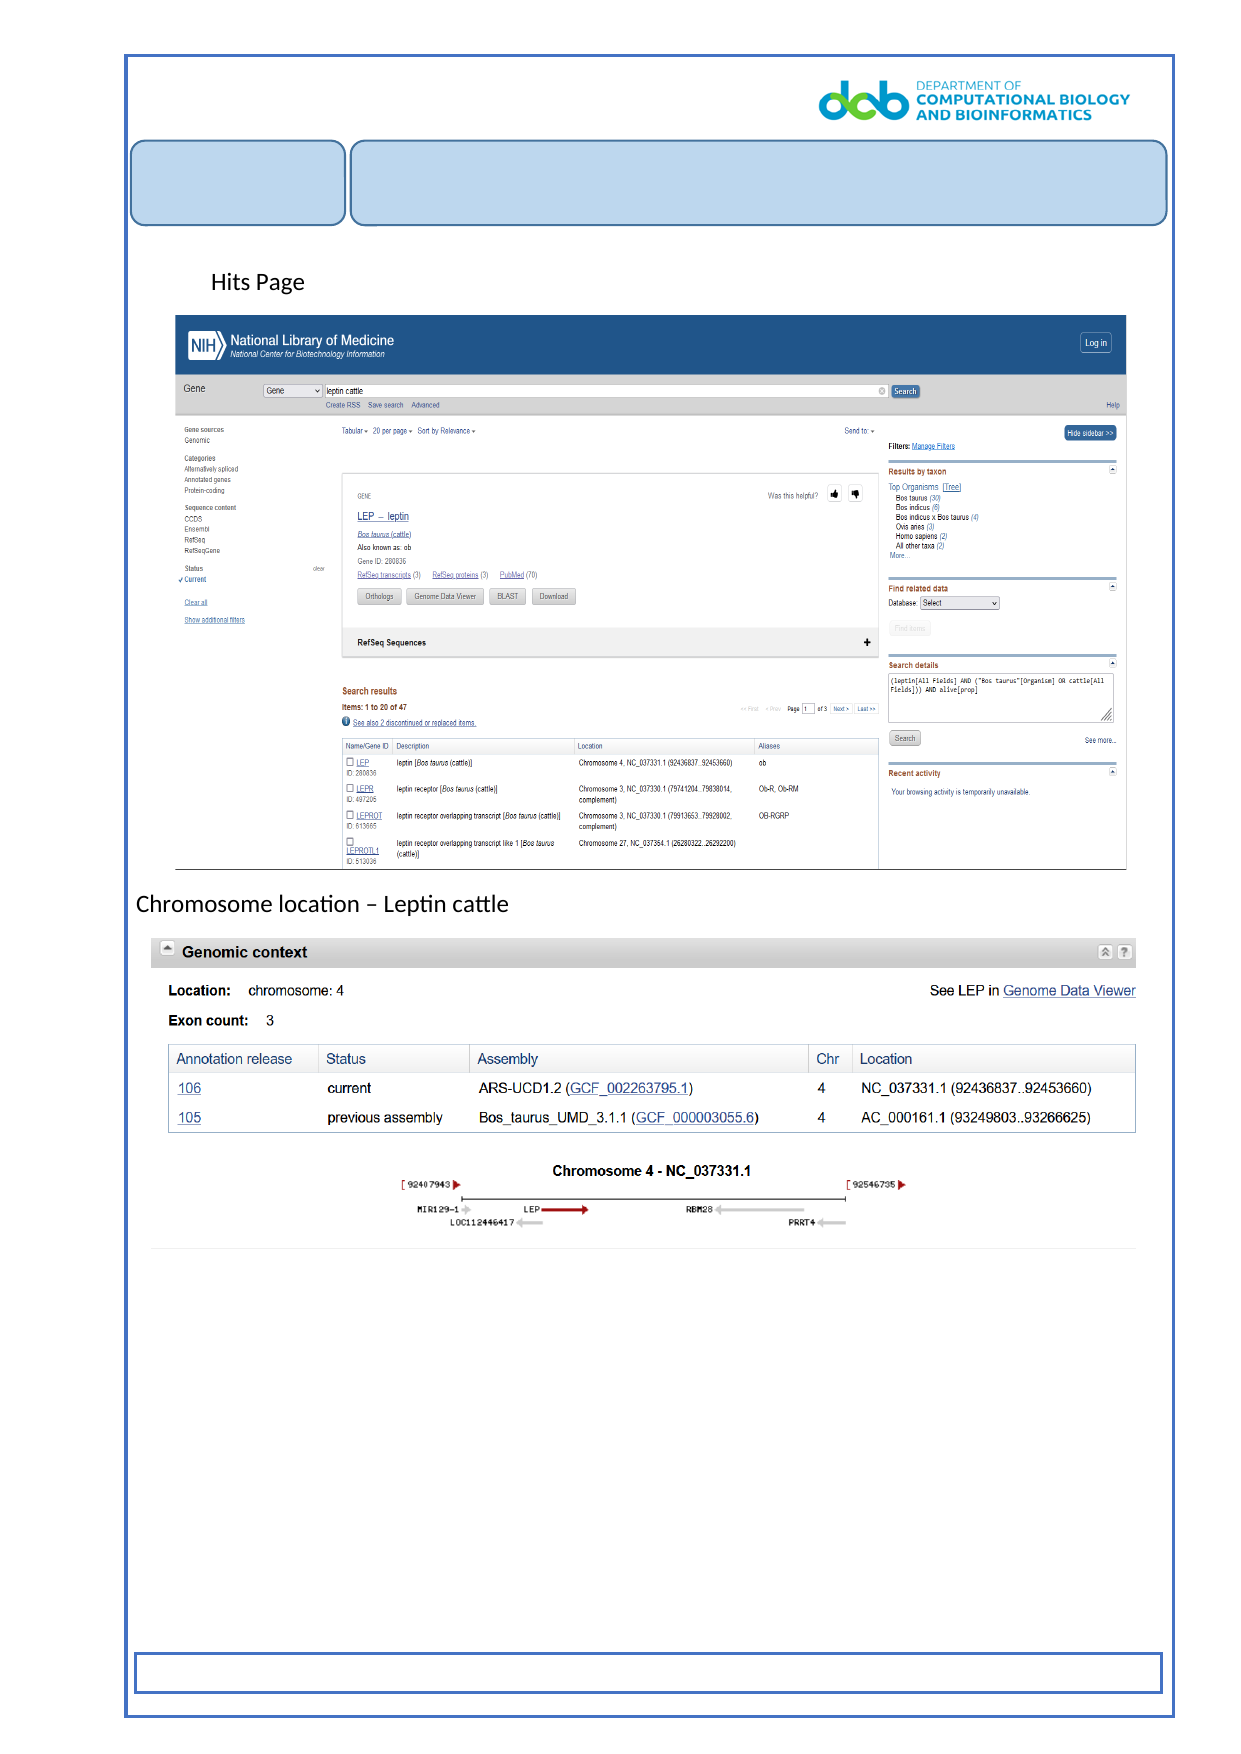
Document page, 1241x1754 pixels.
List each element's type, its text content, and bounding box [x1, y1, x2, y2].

text Hits Page [136, 266, 1163, 296]
picture [135, 938, 1137, 1249]
text Chromosome location – Leptin cattle [136, 889, 1163, 919]
picture [175, 315, 1127, 870]
